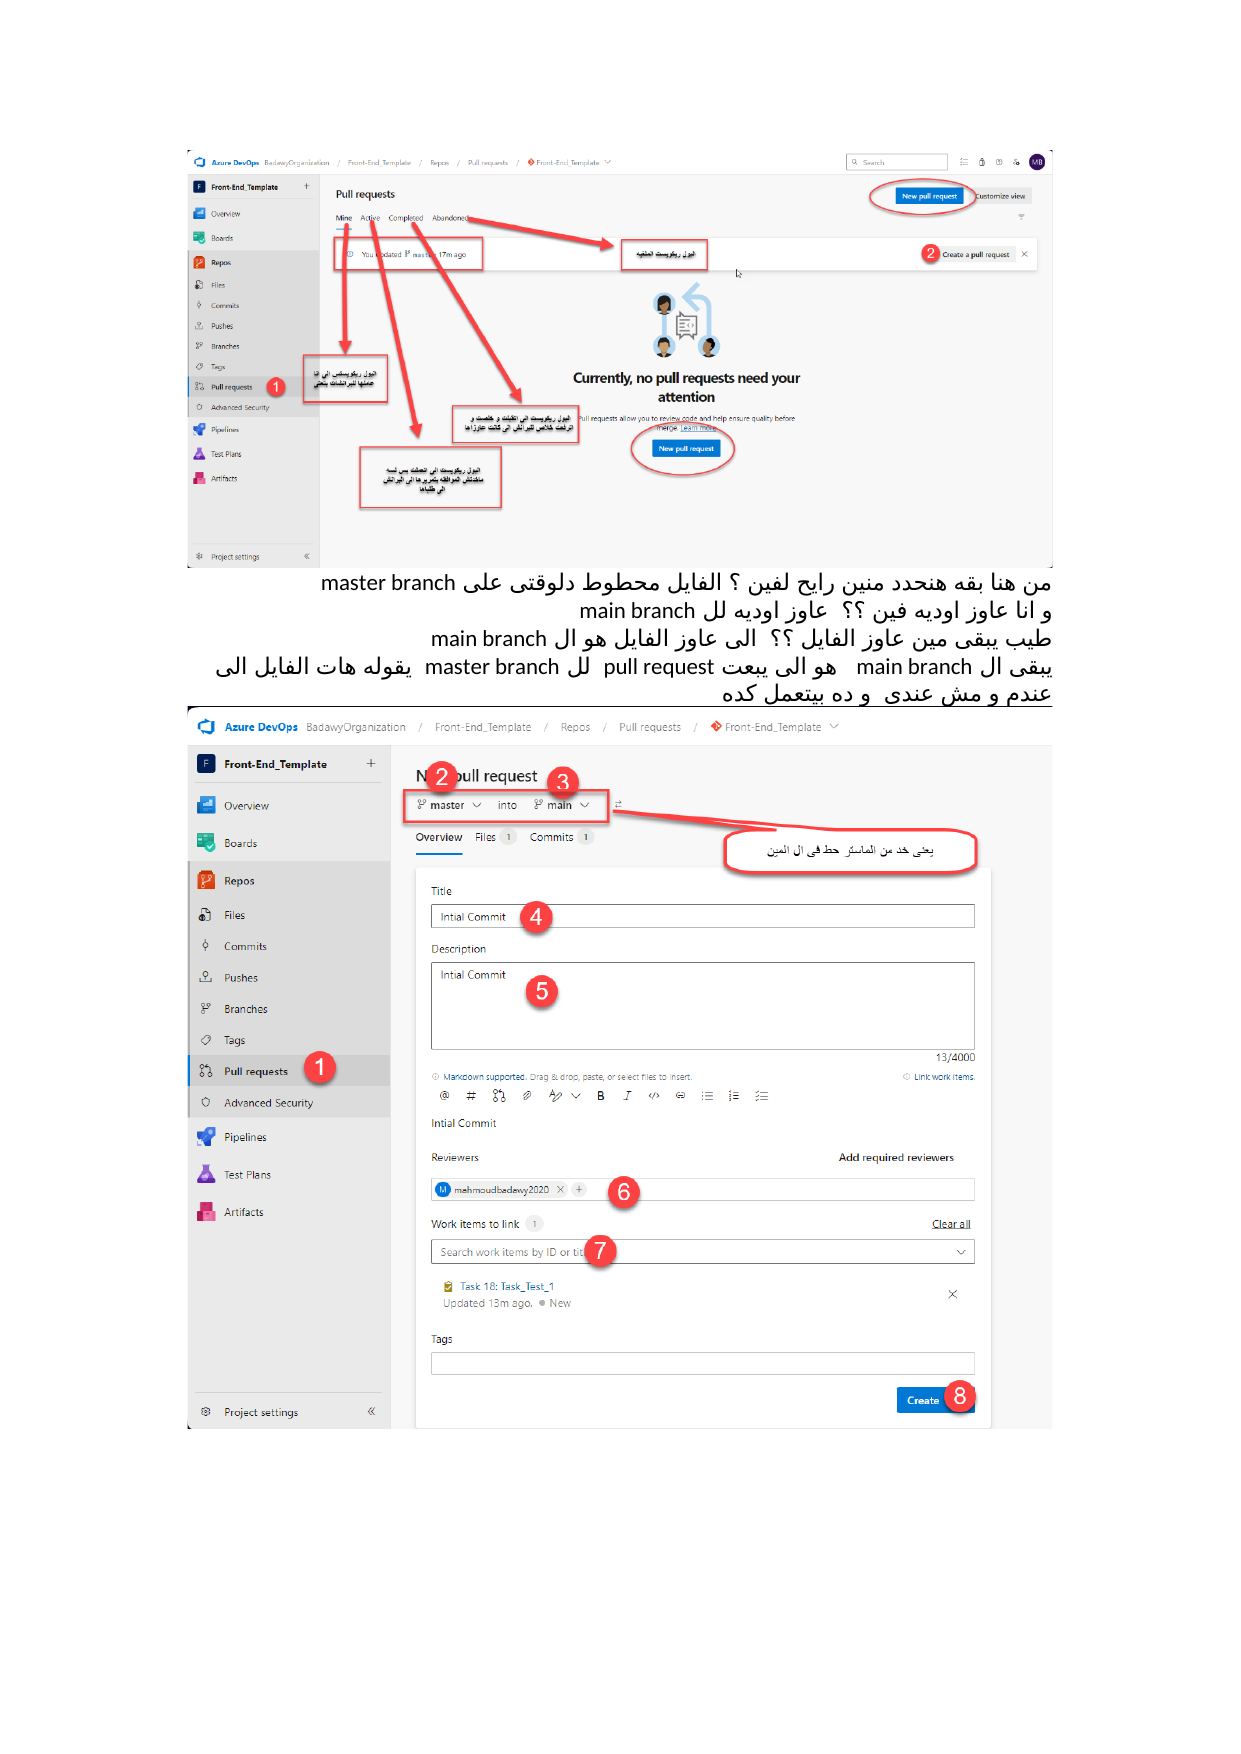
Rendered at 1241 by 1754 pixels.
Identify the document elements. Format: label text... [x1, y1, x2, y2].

text من هنا بقه هنحدد منين رايح لفين ؟ الفايل محطوط دلوقتى على master branch [187, 568, 1053, 596]
picture [187, 150, 1053, 568]
text و انا عاوز اوديه فين ؟؟ عاوز اوديه لل main branch [187, 596, 1053, 624]
picture [187, 706, 1053, 1429]
text طيب يبقى مين عاوز الفايل ؟؟ الى عاوز الفايل هو ال main branch [187, 624, 1053, 652]
text يبقى ال main branch هو الى يبعت pull request لل master branch يقوله هات الفايل الى عندم و مش عندى و ده بيتعمل كده [187, 652, 1053, 706]
